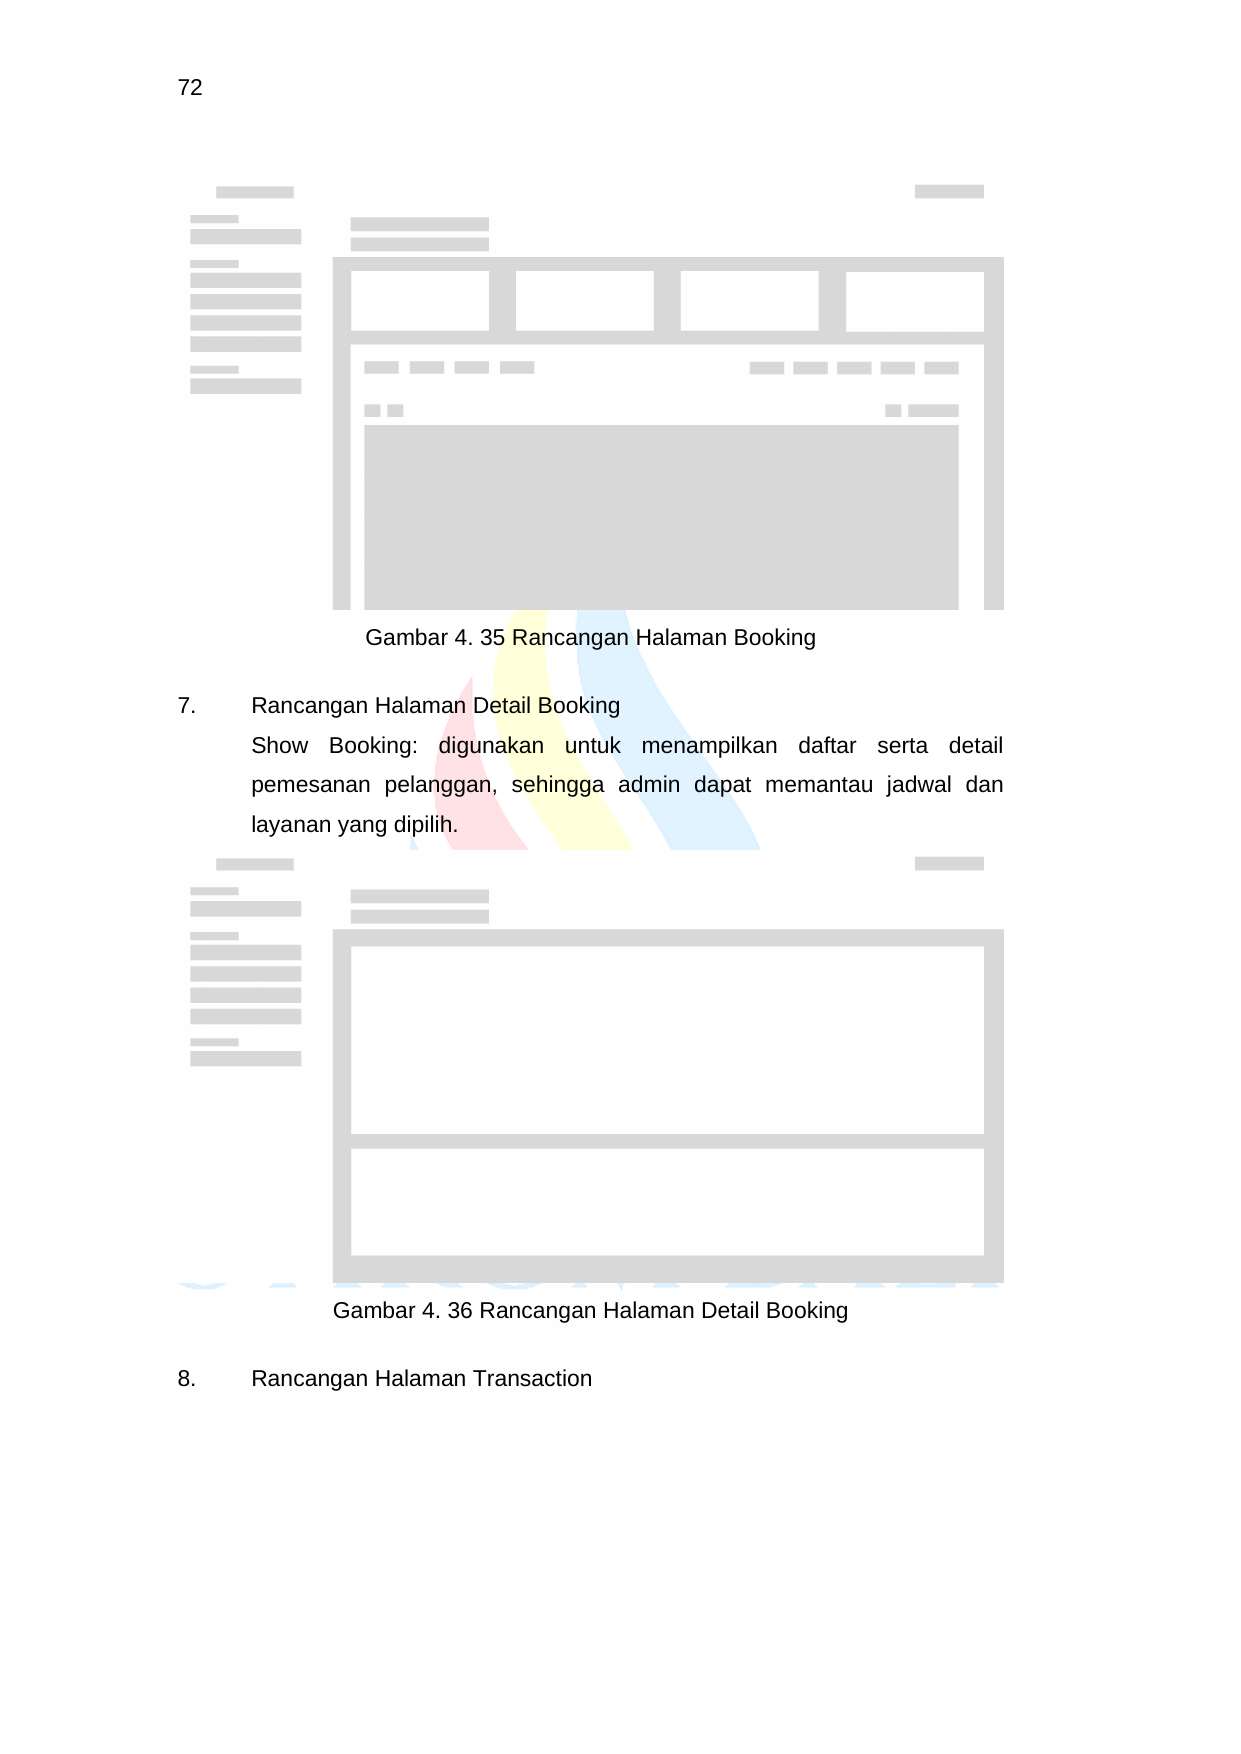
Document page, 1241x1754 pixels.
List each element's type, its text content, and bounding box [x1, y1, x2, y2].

picture [177, 850, 1004, 1283]
list Rancangan Halaman Transaction [177, 1365, 1004, 1391]
text Gambar 4. 35 Rancangan Halaman Booking [177, 624, 1004, 650]
picture [177, 177, 1004, 610]
list Rancangan Halaman Detail Booking [177, 692, 1004, 718]
text Gambar 4. 36 Rancangan Halaman Detail Booking [177, 1297, 1004, 1323]
list Show Booking: digunakan untuk menampilkan daftar serta detail pemesanan pelanggan, sehingga admin dapat memantau jadwal dan layanan yang dipilih. [251, 732, 1004, 837]
